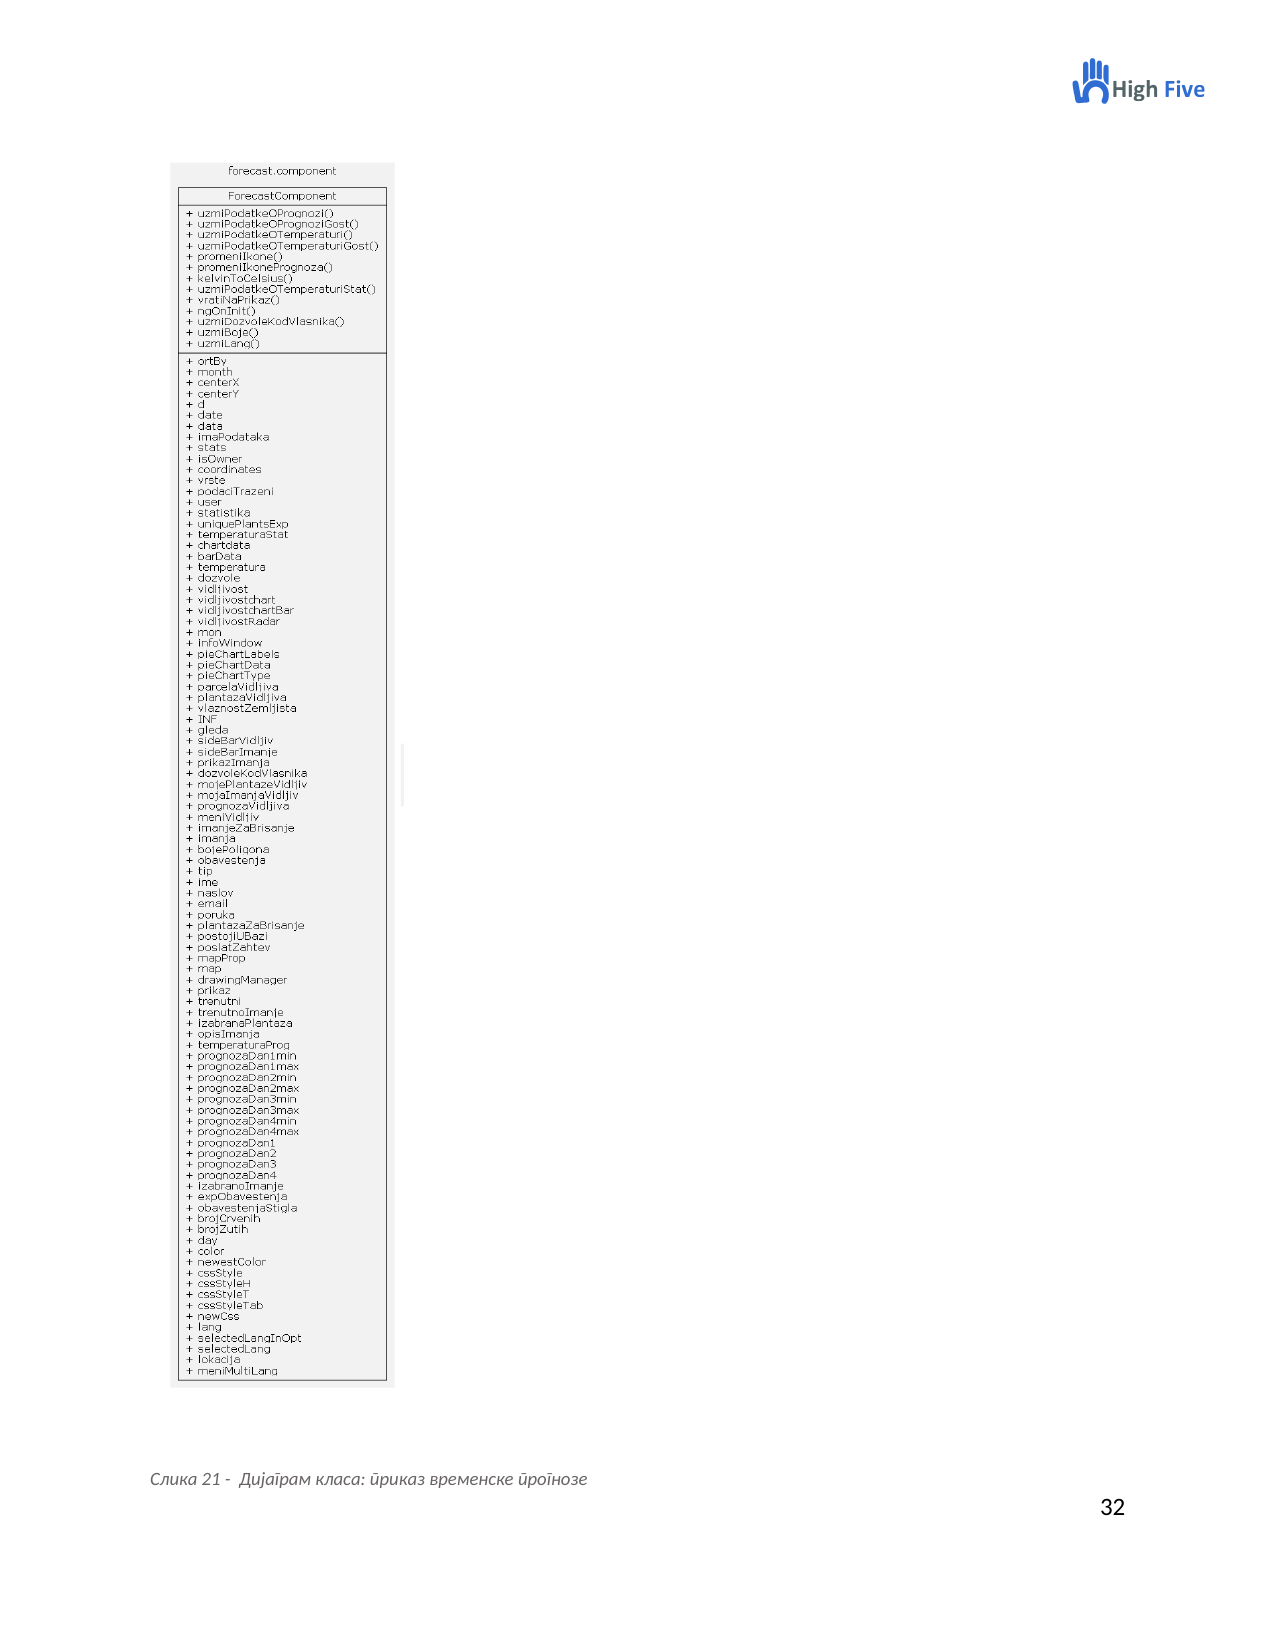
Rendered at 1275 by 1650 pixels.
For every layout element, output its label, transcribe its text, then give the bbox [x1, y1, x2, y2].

text Слика 21 - Дијаграм класа: приказ временске прогнозе [150, 1467, 1125, 1490]
picture [1069, 53, 1223, 110]
picture [150, 150, 414, 1416]
